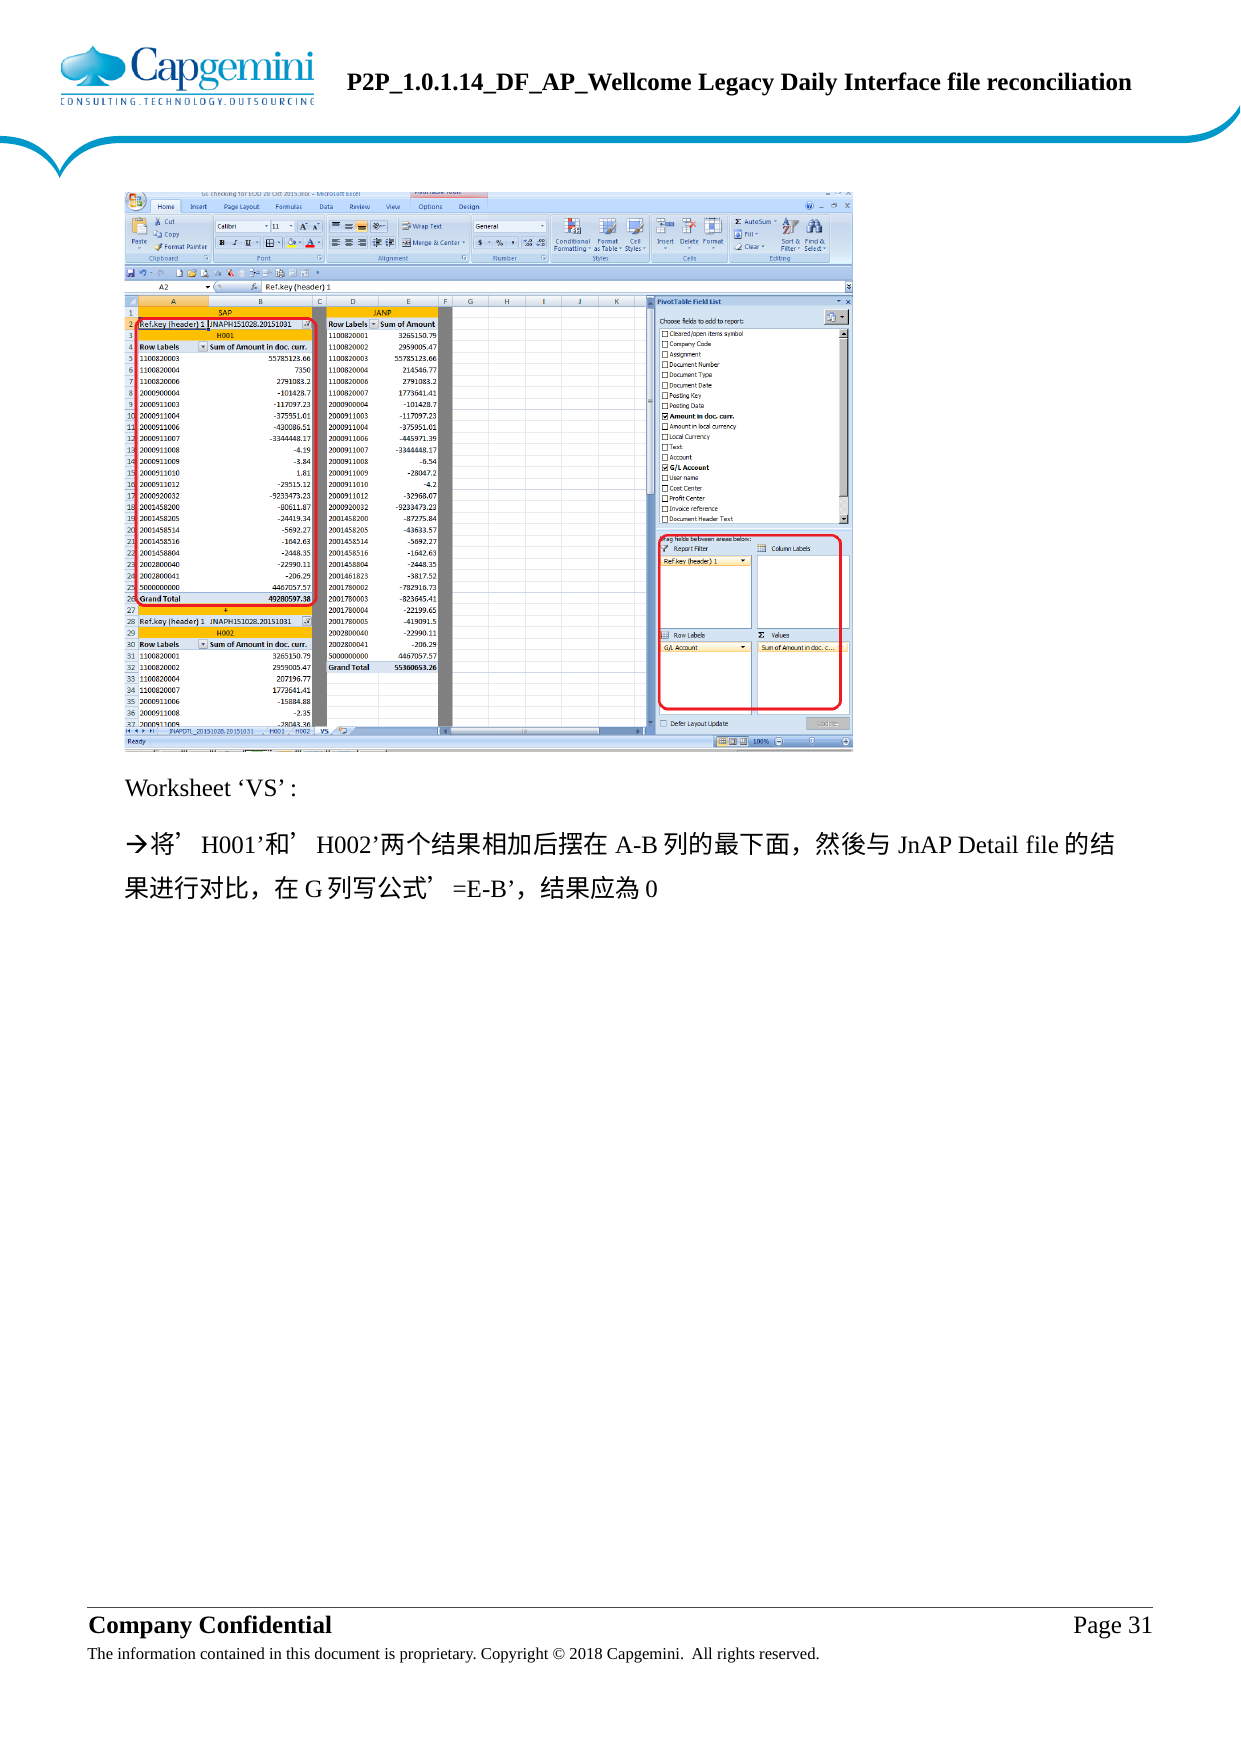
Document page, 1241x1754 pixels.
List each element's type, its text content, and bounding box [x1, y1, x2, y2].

text 将’H001’和’H002’两个结果相加后摆在A-B列的最下面，然後与JnAP Detail file的结果进行对比，在G列写公式’=E-B’，结果应為0 [124, 825, 1116, 904]
picture [61, 45, 314, 105]
picture [124, 192, 853, 752]
text Worksheet ‘VS’ : [124, 773, 1116, 802]
